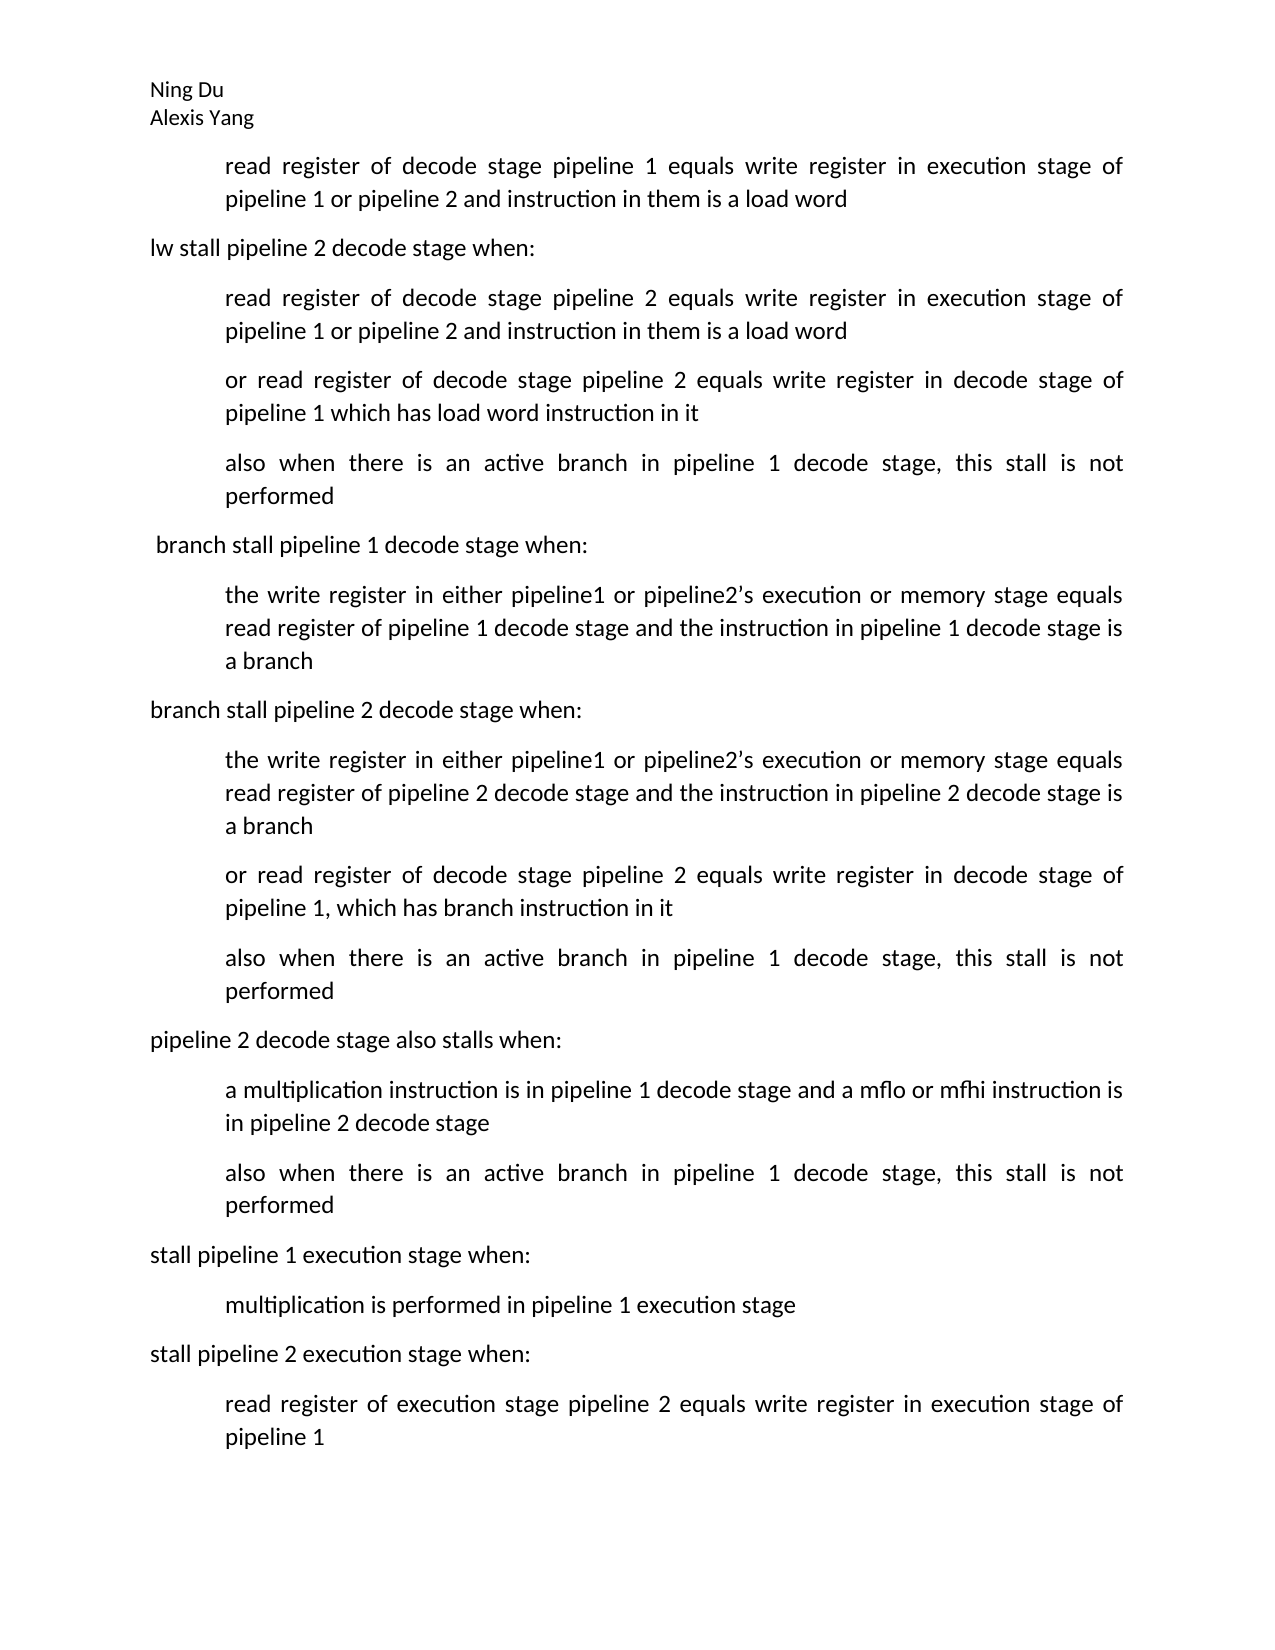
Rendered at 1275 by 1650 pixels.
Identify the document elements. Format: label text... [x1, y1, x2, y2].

text a multiplication instruction is in pipeline 1 decode stage and a mflo or mfhi instruction is in pipeline 2 decode stage [225, 1074, 1125, 1138]
text stall pipeline 2 execution stage when: [150, 1338, 1125, 1369]
text or read register of decode stage pipeline 2 equals write register in decode stage of pipeline 1 which has load word instruction in it [225, 364, 1125, 428]
text read register of execution stage pipeline 2 equals write register in execution stage of pipeline 1 [225, 1388, 1125, 1451]
text read register of decode stage pipeline 2 equals write register in execution stage of pipeline 1 or pipeline 2 and instruction in them is a load word [225, 282, 1125, 346]
text pipeline 2 decode stage also stalls when: [150, 1024, 1125, 1055]
text the write register in either pipeline1 or pipeline2’s execution or memory stage equals read register of pipeline 1 decode stage and the instruction in pipeline 1 decode stage is a branch [225, 579, 1125, 676]
text stall pipeline 1 execution stage when: [150, 1239, 1125, 1270]
text also when there is an active branch in pipeline 1 decode stage, this stall is not performed [225, 1157, 1125, 1220]
text branch stall pipeline 1 decode stage when: [150, 529, 1125, 560]
text lw stall pipeline 2 decode stage when: [150, 232, 1125, 263]
text branch stall pipeline 2 decode stage when: [150, 694, 1125, 725]
text or read register of decode stage pipeline 2 equals write register in decode stage of pipeline 1, which has branch instruction in it [225, 859, 1125, 923]
text multiplication is performed in pipeline 1 execution stage [150, 1289, 1125, 1319]
text read register of decode stage pipeline 1 equals write register in execution stage of pipeline 1 or pipeline 2 and instruction in them is a load word [225, 150, 1125, 213]
text also when there is an active branch in pipeline 1 decode stage, this stall is not performed [225, 942, 1125, 1006]
text the write register in either pipeline1 or pipeline2’s execution or memory stage equals read register of pipeline 2 decode stage and the instruction in pipeline 2 decode stage is a branch [225, 744, 1125, 841]
text also when there is an active branch in pipeline 1 decode stage, this stall is not performed [225, 447, 1125, 511]
